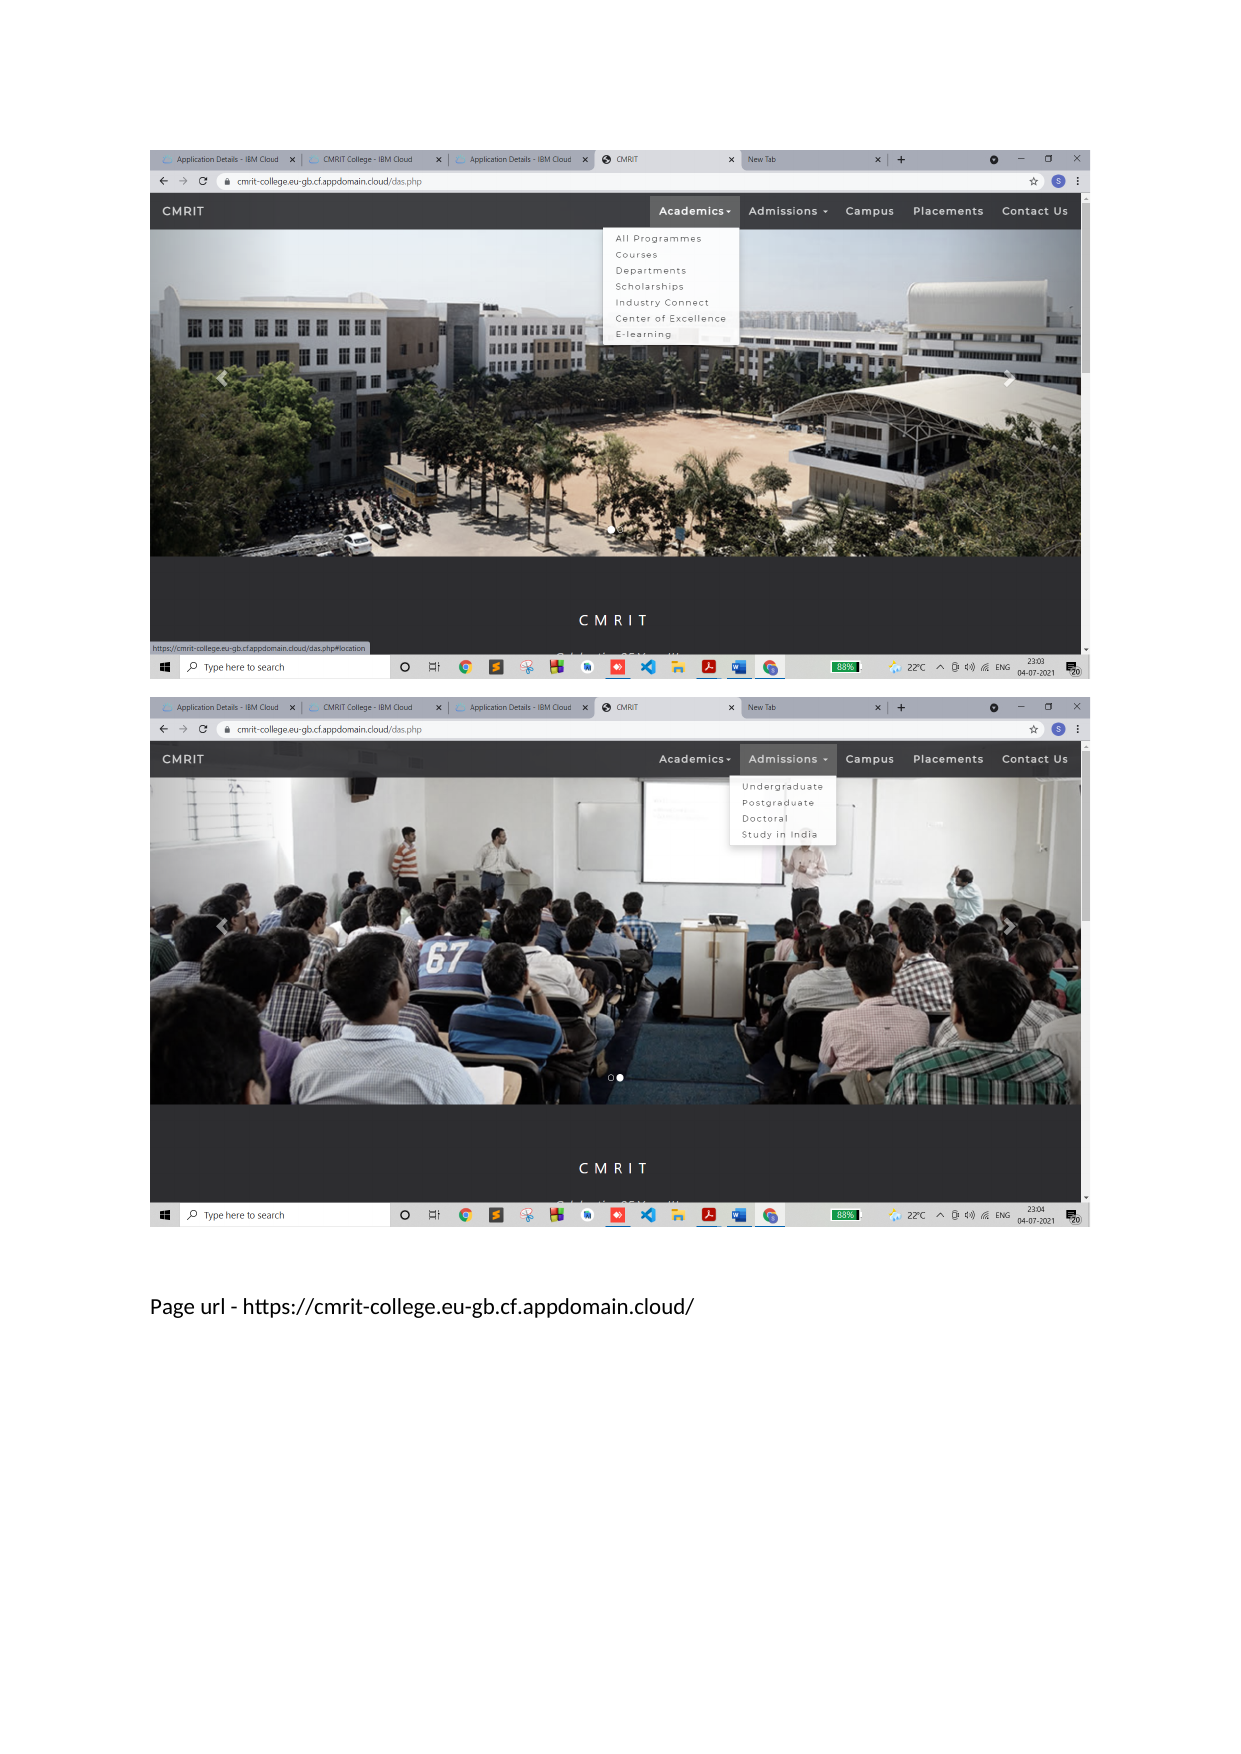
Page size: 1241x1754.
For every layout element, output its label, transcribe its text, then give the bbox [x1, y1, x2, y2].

picture [150, 697, 1091, 1227]
picture [150, 150, 1091, 679]
text Page url - https://cmrit-college.eu-gb.cf.appdomain.cloud/ [150, 1292, 1090, 1320]
